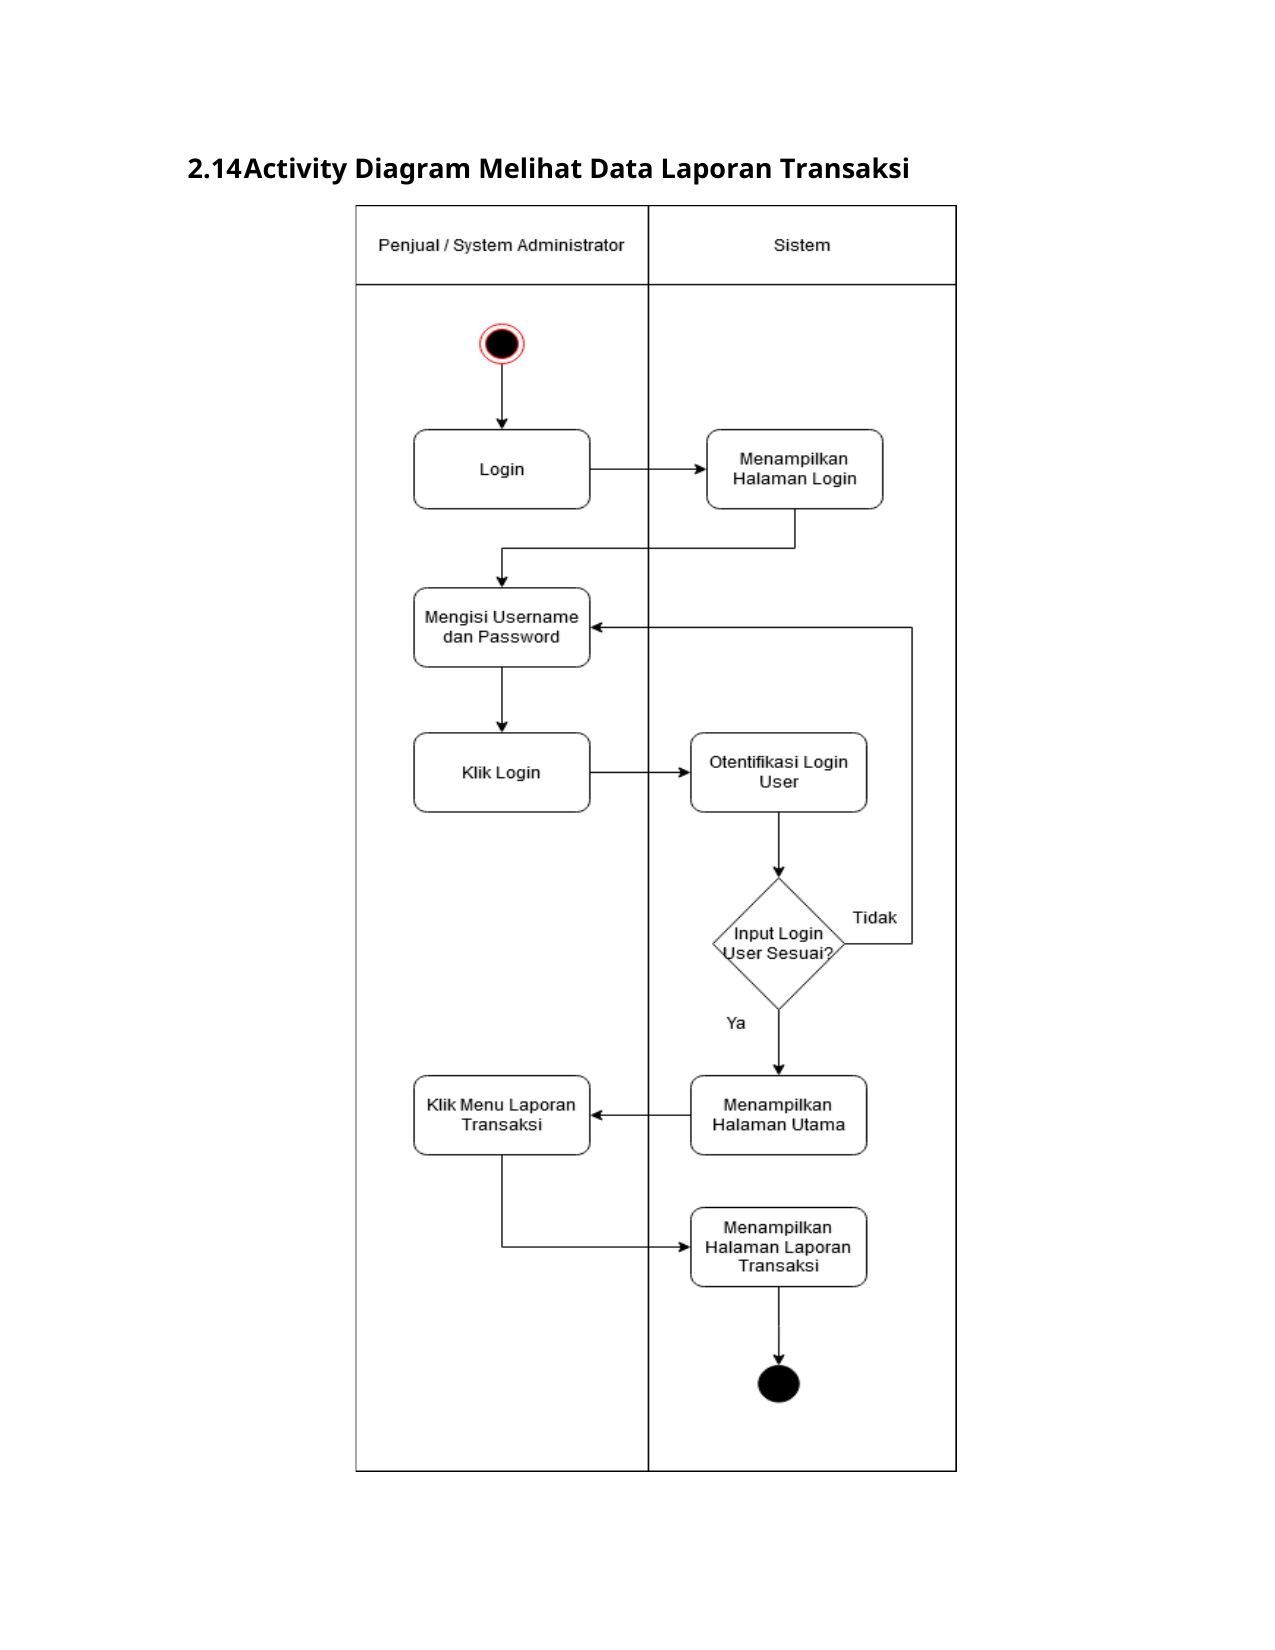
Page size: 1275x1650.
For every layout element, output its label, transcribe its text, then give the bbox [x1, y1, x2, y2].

picture [355, 205, 957, 1472]
subtitle Activity Diagram Melihat Data Laporan Transaksi [187, 150, 1125, 187]
